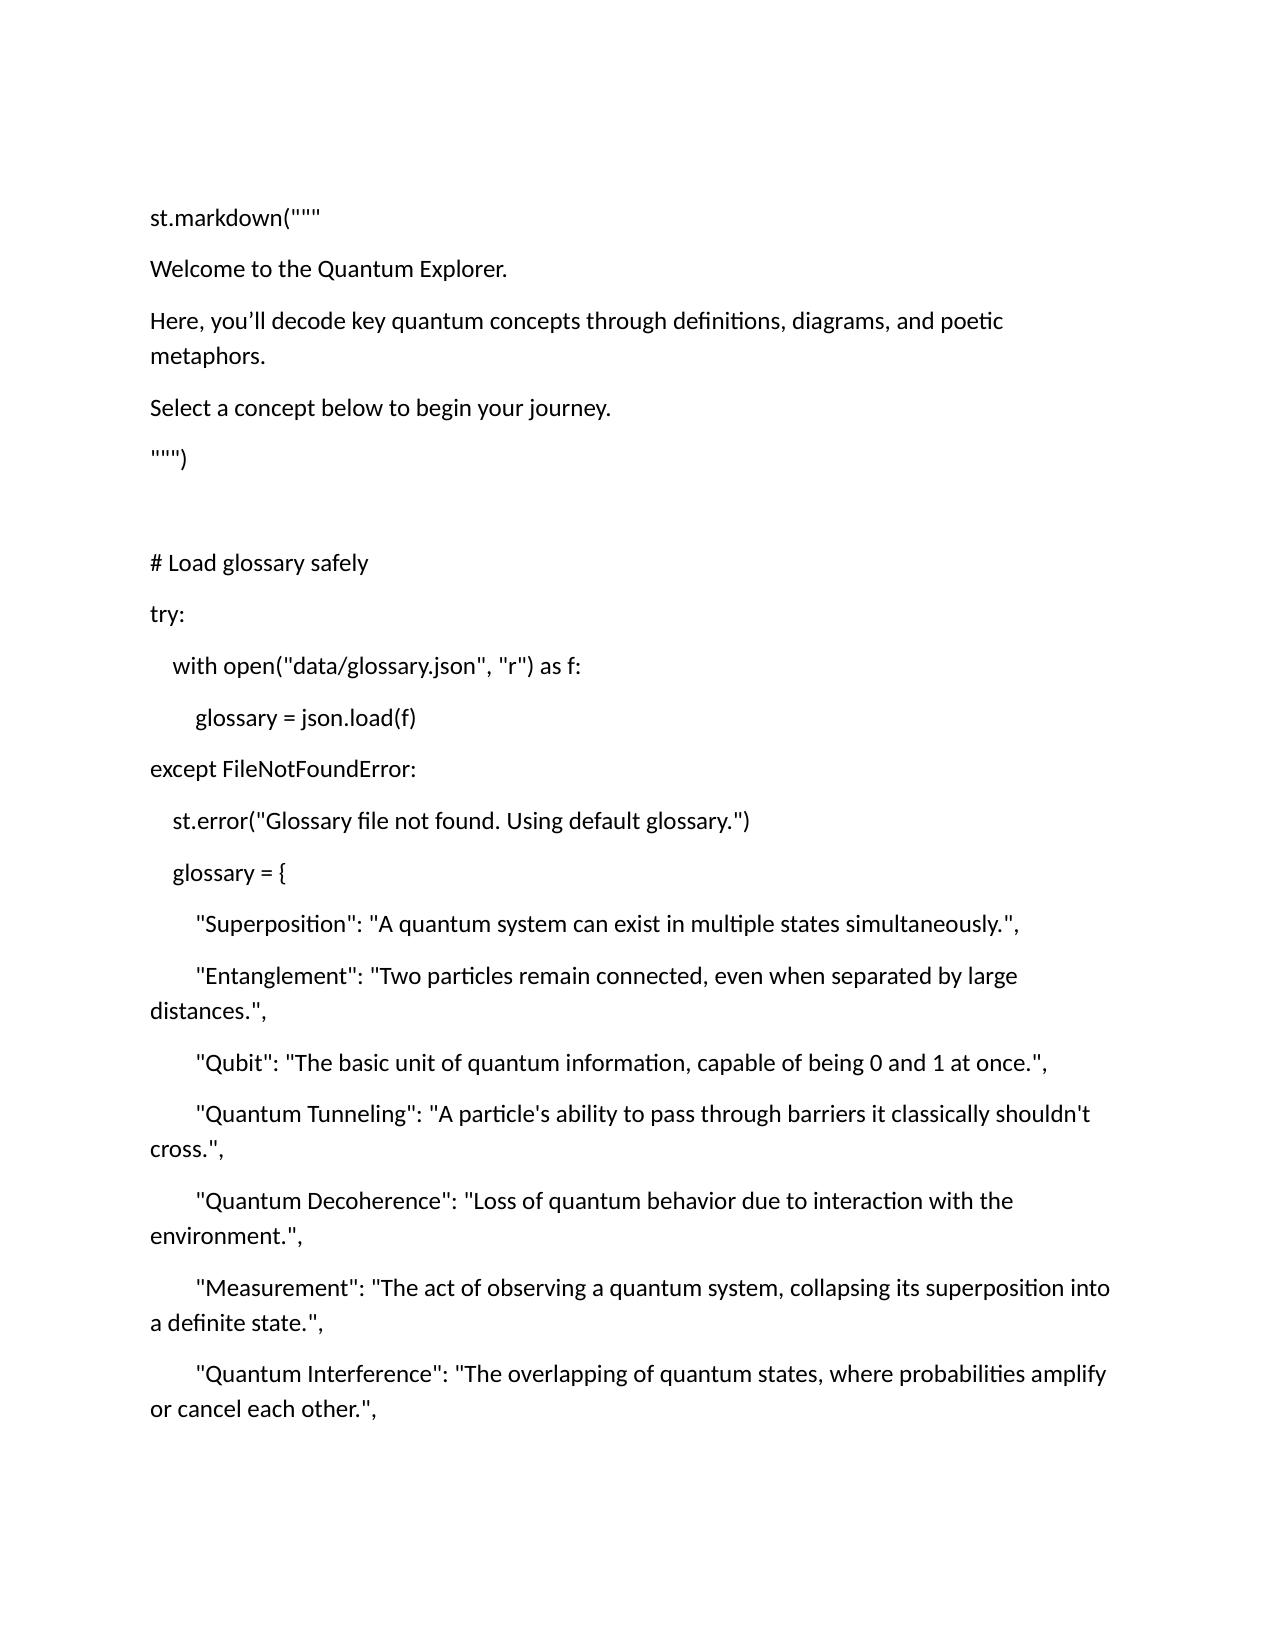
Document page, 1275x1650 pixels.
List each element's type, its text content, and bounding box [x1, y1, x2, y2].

text glossary = { [150, 857, 1125, 887]
text st.error("Glossary file not found. Using default glossary.") [150, 805, 1125, 836]
text st.markdown(""" [150, 202, 1125, 232]
text with open("data/glossary.json", "r") as f: [150, 650, 1125, 681]
text except FileNotFoundError: [150, 753, 1125, 784]
text "Entanglement": "Two particles remain connected, even when separated by large distances.", [150, 960, 1125, 1026]
text # Load glossary safely [150, 547, 1125, 577]
text """) [150, 443, 1125, 474]
text glossary = json.load(f) [150, 702, 1125, 732]
text "Superposition": "A quantum system can exist in multiple states simultaneously.", [150, 908, 1125, 939]
text "Quantum Decoherence": "Loss of quantum behavior due to interaction with the environment.", [150, 1185, 1125, 1251]
text "Quantum Interference": "The overlapping of quantum states, where probabilities amplify or cancel each other.", [150, 1358, 1125, 1424]
text Welcome to the Quantum Explorer. [150, 253, 1125, 284]
text "Qubit": "The basic unit of quantum information, capable of being 0 and 1 at once.", [150, 1047, 1125, 1077]
text try: [150, 598, 1125, 629]
text "Measurement": "The act of observing a quantum system, collapsing its superposition into a definite state.", [150, 1272, 1125, 1337]
text "Quantum Tunneling": "A particle's ability to pass through barriers it classically shouldn't cross.", [150, 1098, 1125, 1164]
text Select a concept below to begin your journey. [150, 392, 1125, 422]
text Here, you’ll decode key quantum concepts through definitions, diagrams, and poetic metaphors. [150, 305, 1125, 371]
